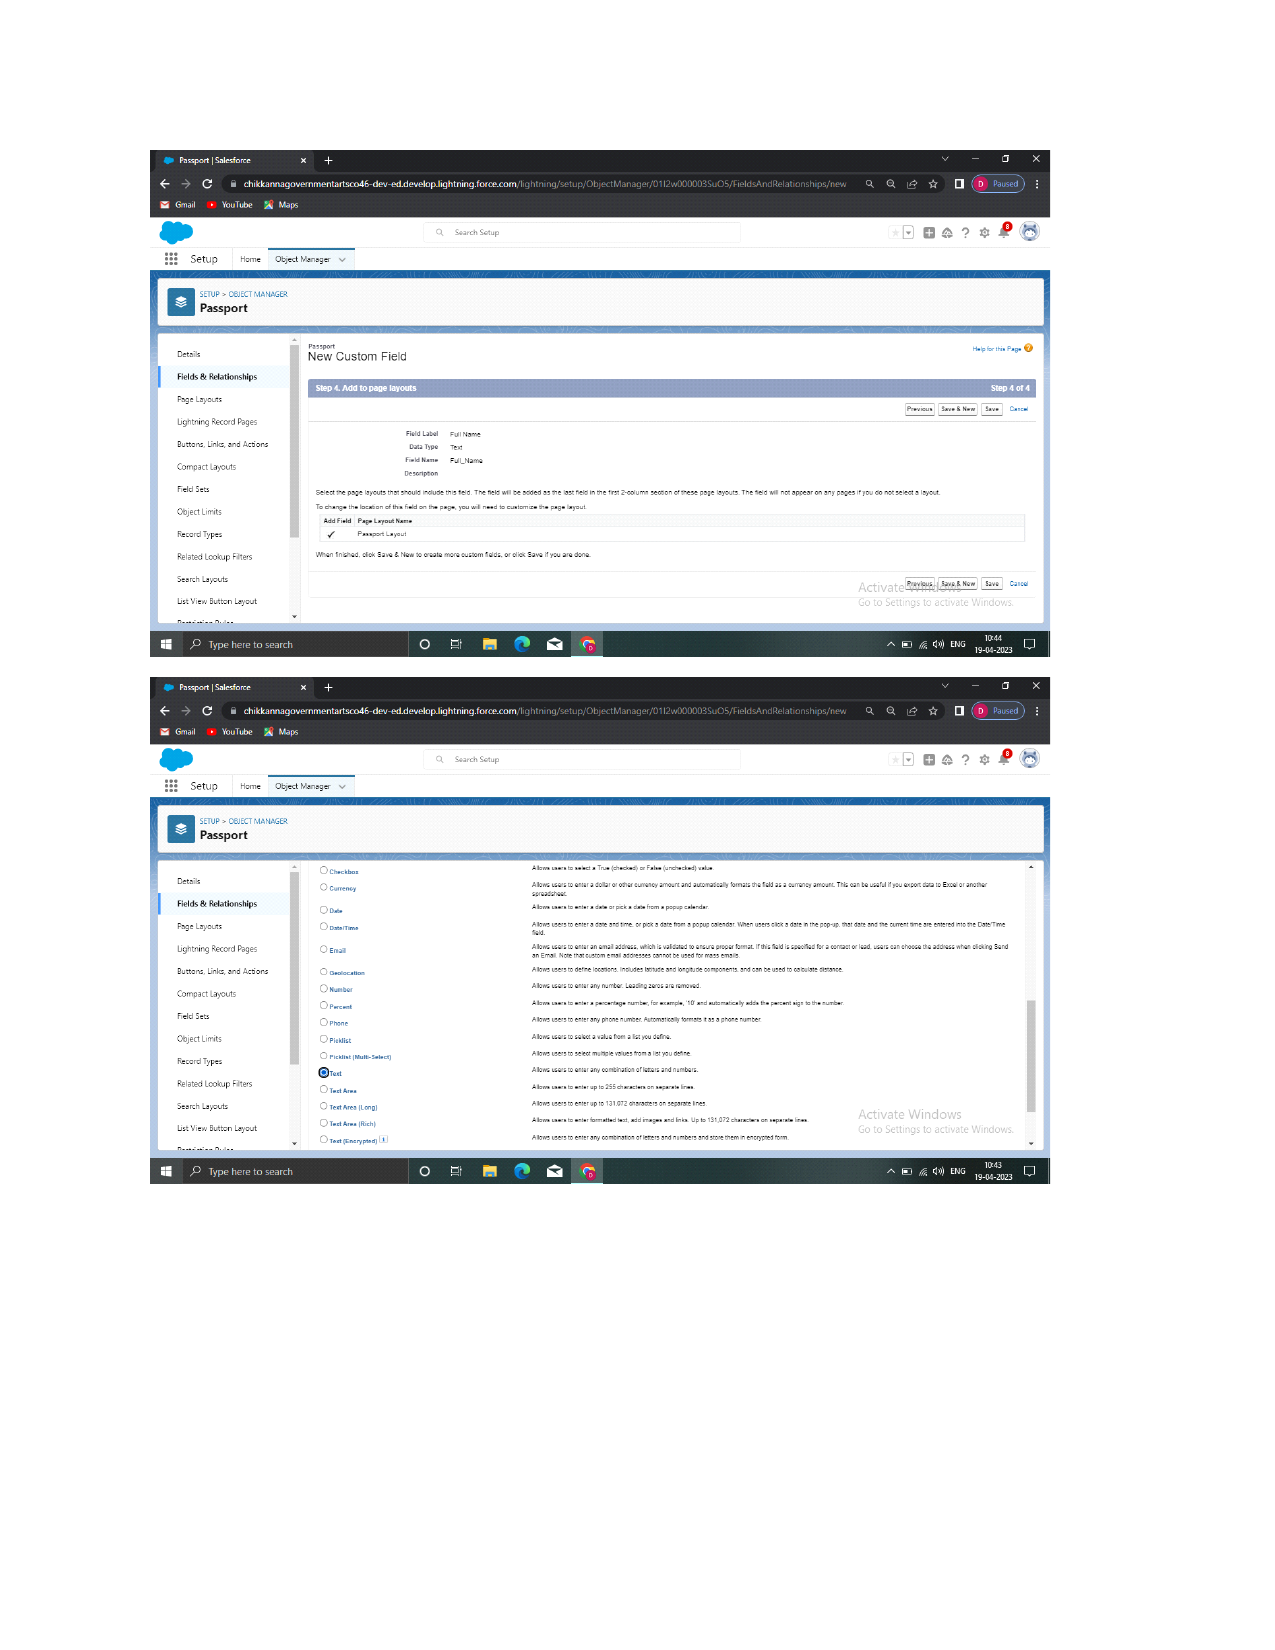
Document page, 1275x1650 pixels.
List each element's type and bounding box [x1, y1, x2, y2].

picture [150, 150, 1050, 657]
picture [150, 677, 1050, 1184]
